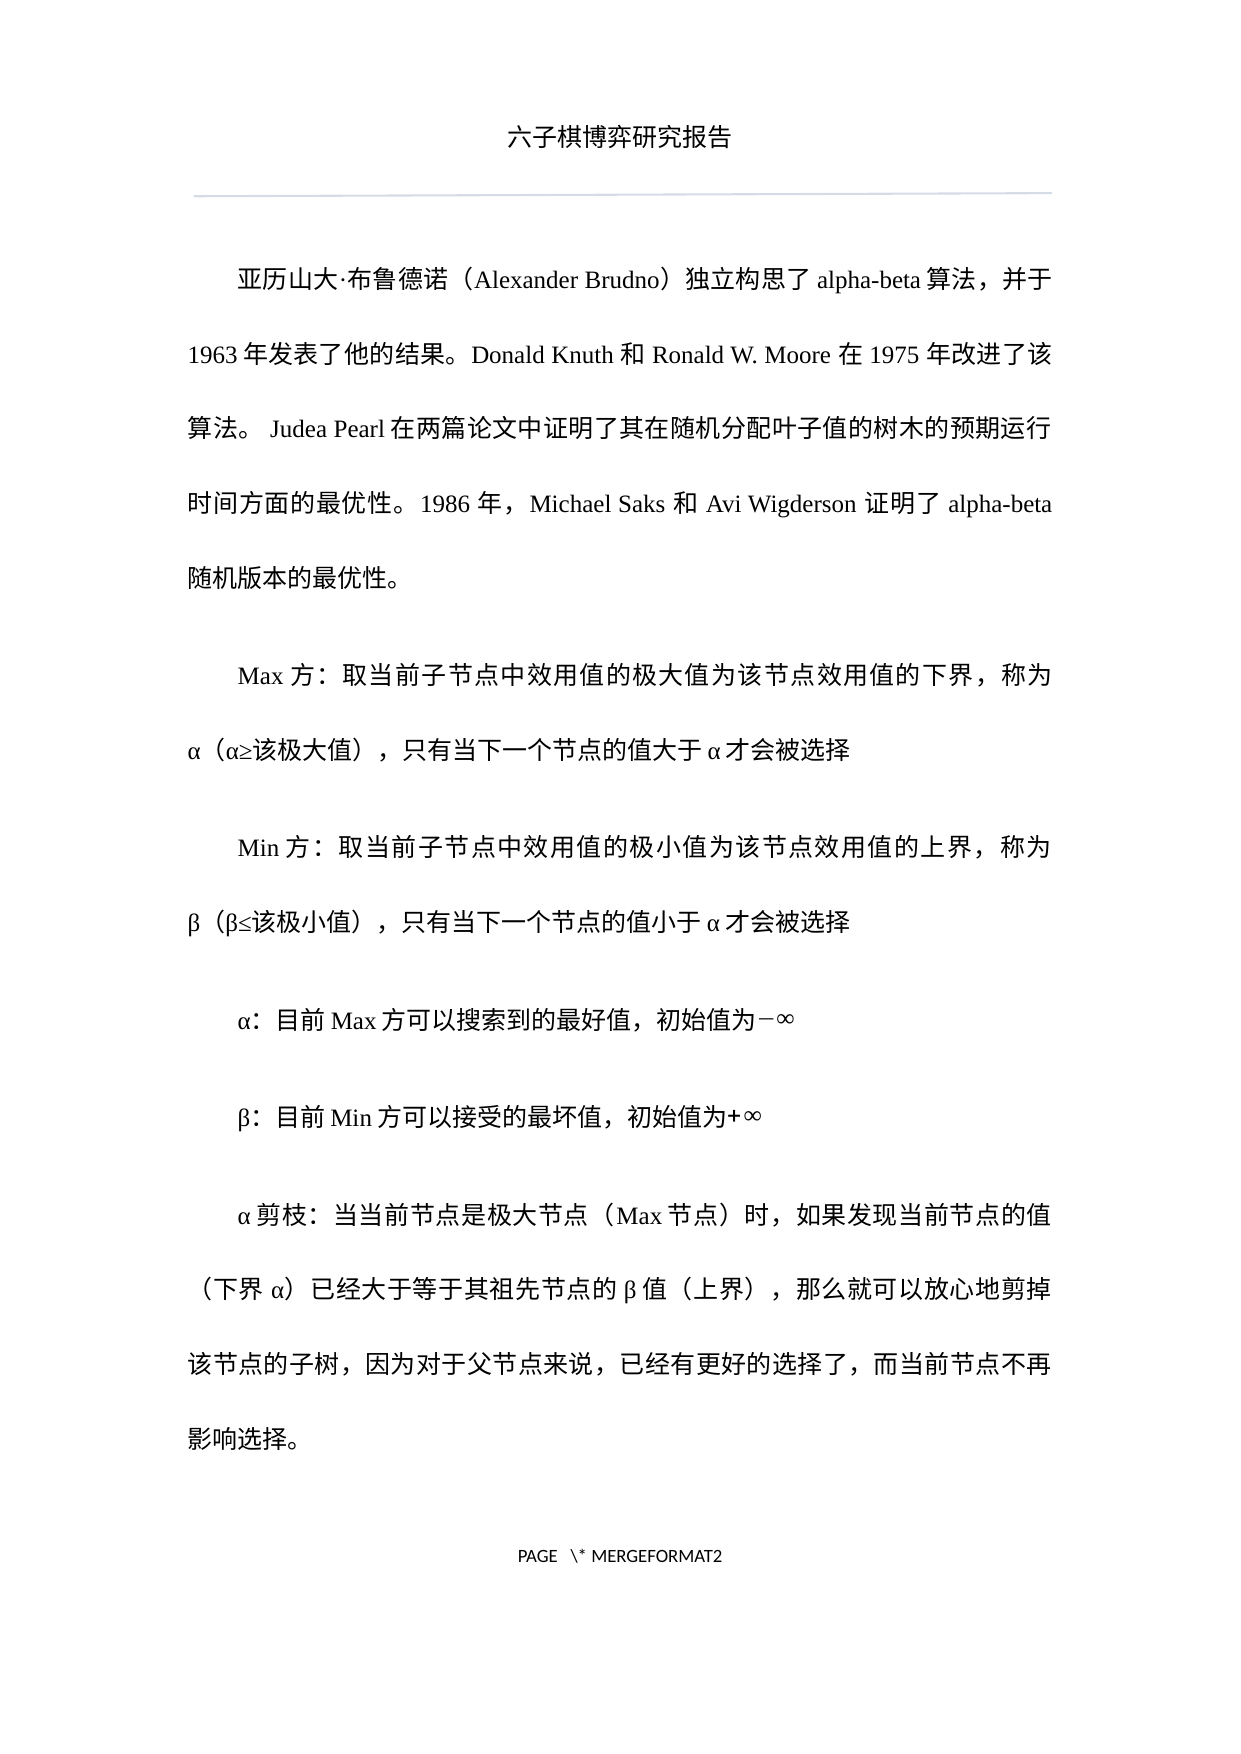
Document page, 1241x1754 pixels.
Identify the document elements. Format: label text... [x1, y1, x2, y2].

text Min方：取当前子节点中效用值的极小值为该节点效用值的上界，称为β（β≤该极小值），只有当下一个节点的值小于α才会被选择 [187, 813, 1053, 953]
text Max方：取当前子节点中效用值的极大值为该节点效用值的下界，称为α（α≥该极大值），只有当下一个节点的值大于α才会被选择 [187, 641, 1053, 781]
text α剪枝：当当前节点是极大节点（Max节点）时，如果发现当前节点的值（下界 α）已经大于等于其祖先节点的β值（上界），那么就可以放心地剪掉该节点的子树，因为对于父节点来说，已经有更好的选择了，而当前节点不再影响选择。 [187, 1181, 1053, 1470]
text β：目前Min方可以接受的最坏值，初始值为 [187, 1083, 1053, 1148]
text α：目前Max方可以搜索到的最好值，初始值为 [187, 986, 1053, 1051]
text 亚历山大·布鲁德诺（Alexander Brudno）独立构思了alpha-beta算法，并于1963年发表了他的结果。Donald Knuth 和 Ronald W. Moore 在 1975 年改进了该算法。 Judea Pearl在两篇论文中证明了其在随机分配叶子值的树木的预期运行时间方面的最优性。1986 年，Michael Saks 和 Avi Wigderson 证明了 alpha-beta 随机版本的最优性。 [187, 245, 1053, 609]
